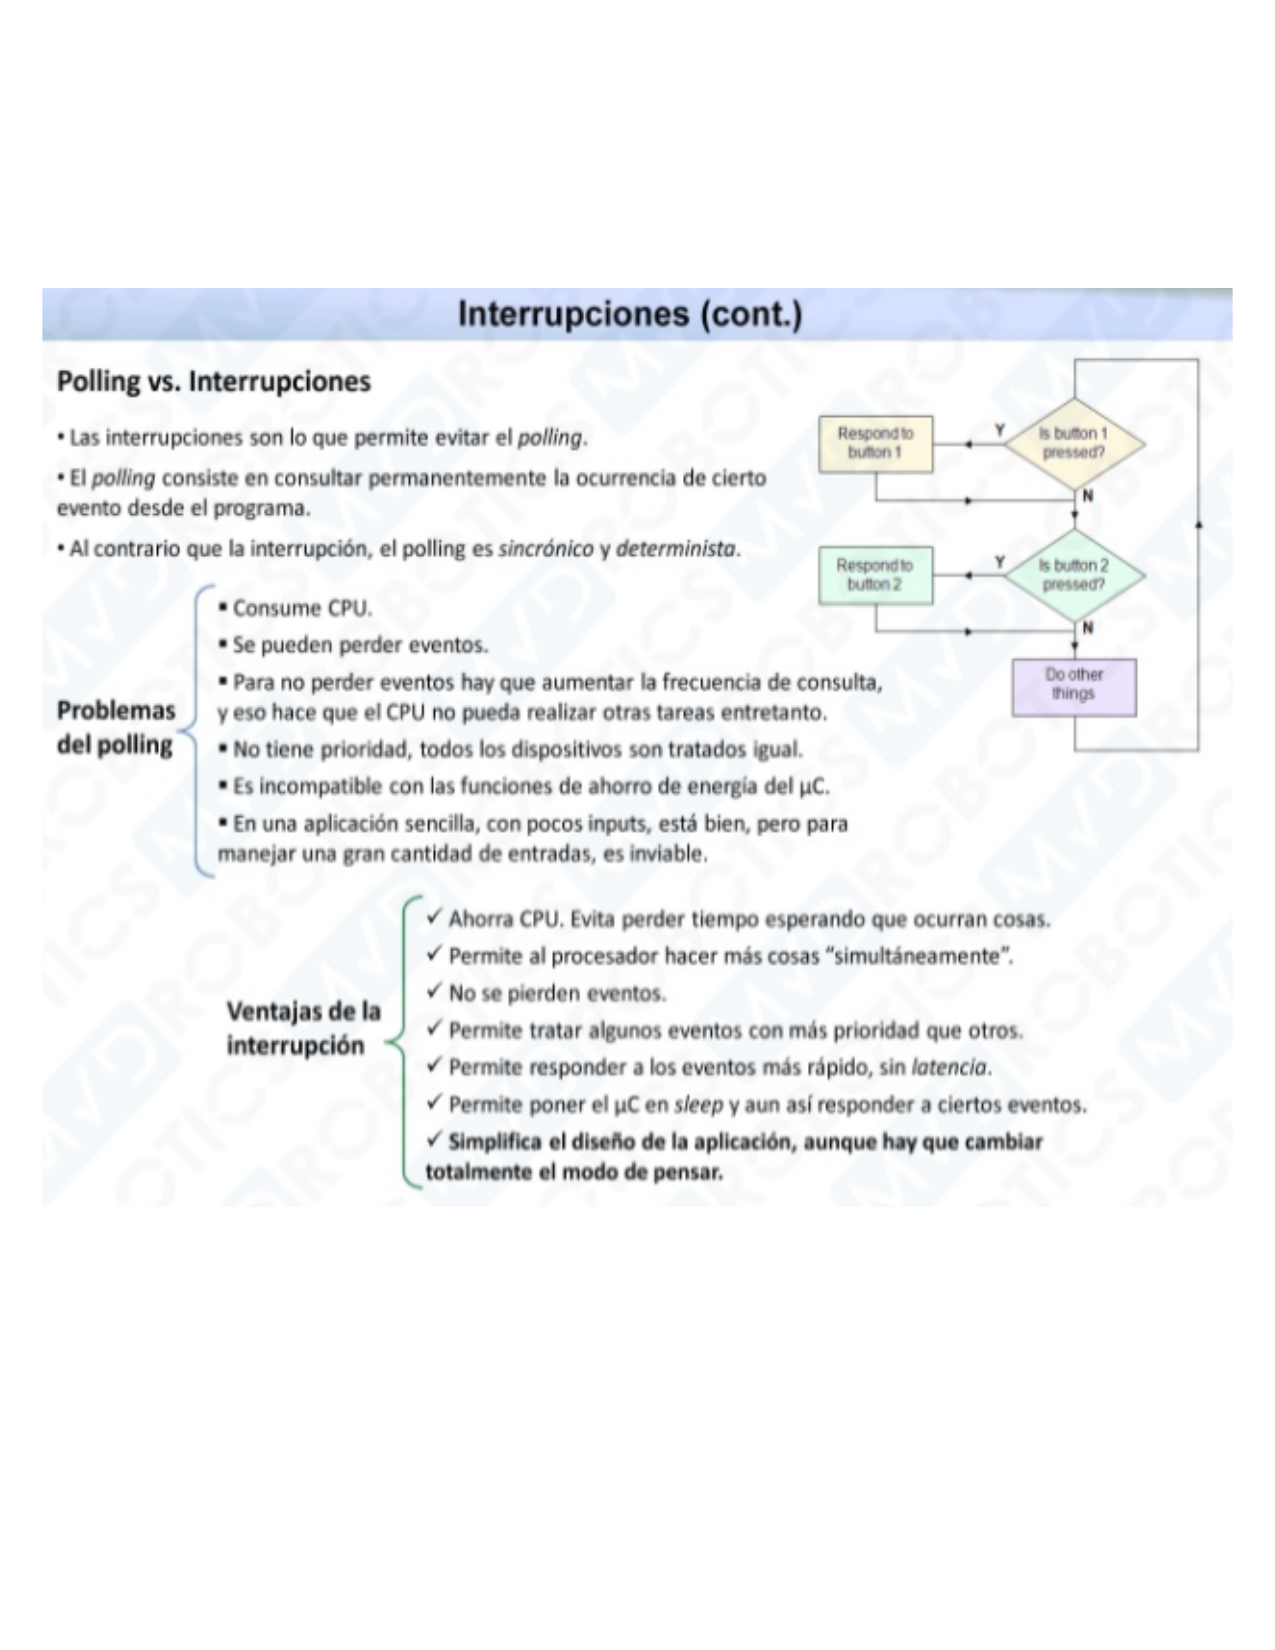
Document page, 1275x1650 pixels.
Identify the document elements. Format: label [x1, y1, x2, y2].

picture [42, 288, 1233, 1207]
